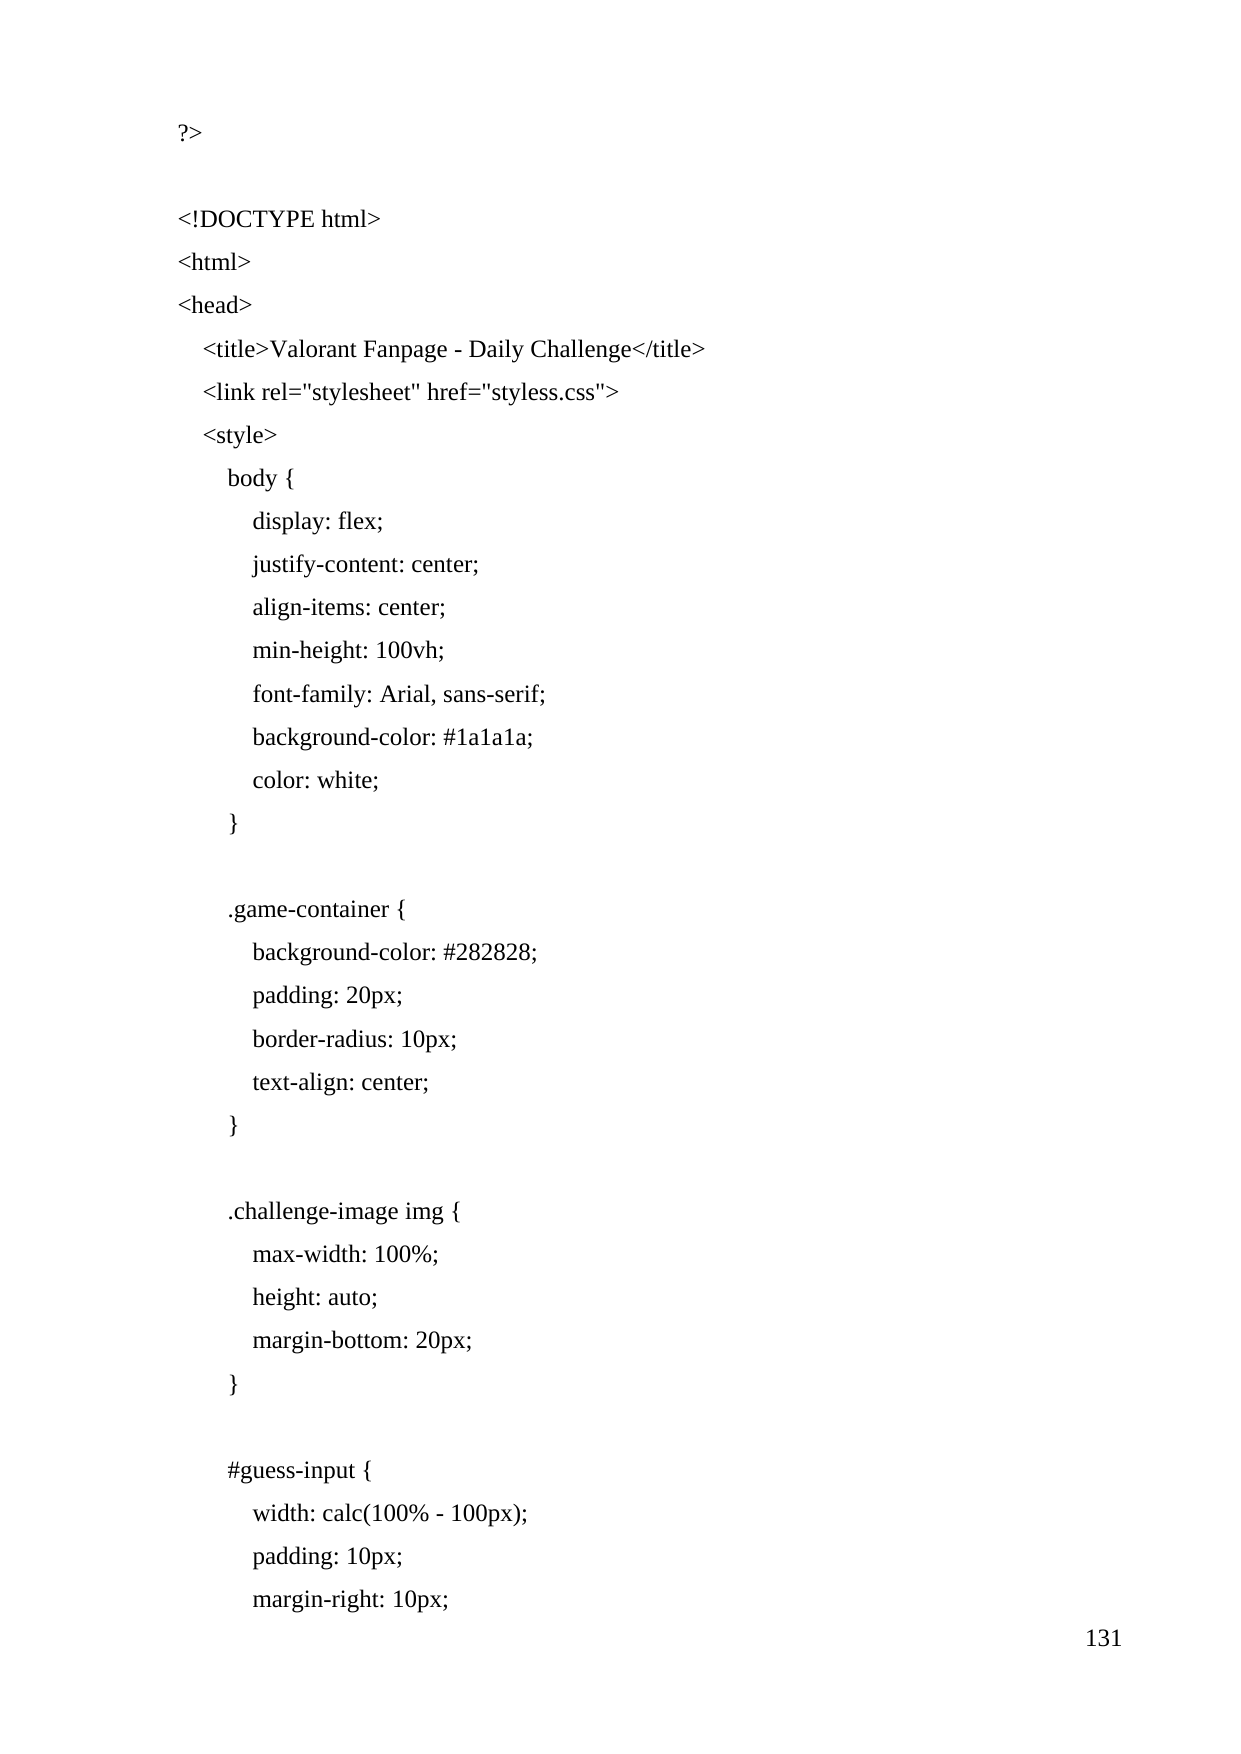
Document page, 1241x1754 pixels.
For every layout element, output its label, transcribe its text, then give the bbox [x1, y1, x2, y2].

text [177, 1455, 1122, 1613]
text <title>Valorant Fanpage - Daily Challenge</title> [177, 334, 1122, 362]
text .challenge-image img { [177, 1196, 1122, 1225]
text .game-container { [177, 894, 1122, 923]
text } [177, 1369, 1122, 1397]
text body { [177, 463, 1122, 492]
text justify-content: center; [177, 549, 1122, 578]
text } [177, 808, 1122, 837]
text padding: 20px; [177, 981, 1122, 1009]
text ?> [177, 118, 1122, 147]
text color: white; [177, 765, 1122, 794]
text background-color: #1a1a1a; [177, 722, 1122, 751]
text min-height: 100vh; [177, 636, 1122, 664]
text height: auto; [177, 1282, 1122, 1311]
text <!DOCTYPE html> [177, 204, 1122, 233]
text text-align: center; [177, 1067, 1122, 1096]
text border-radius: 10px; [177, 1024, 1122, 1052]
text font-family: Arial, sans-serif; [177, 679, 1122, 707]
text margin-bottom: 20px; [177, 1326, 1122, 1354]
text max-width: 100%; [177, 1239, 1122, 1268]
text <head> [177, 291, 1122, 319]
text align-items: center; [177, 592, 1122, 621]
text <style> [177, 420, 1122, 449]
text background-color: #282828; [177, 937, 1122, 966]
text <html> [177, 247, 1122, 276]
text display: flex; [177, 506, 1122, 535]
text <link rel="stylesheet" href="styless.css"> [177, 377, 1122, 406]
text } [177, 1110, 1122, 1139]
